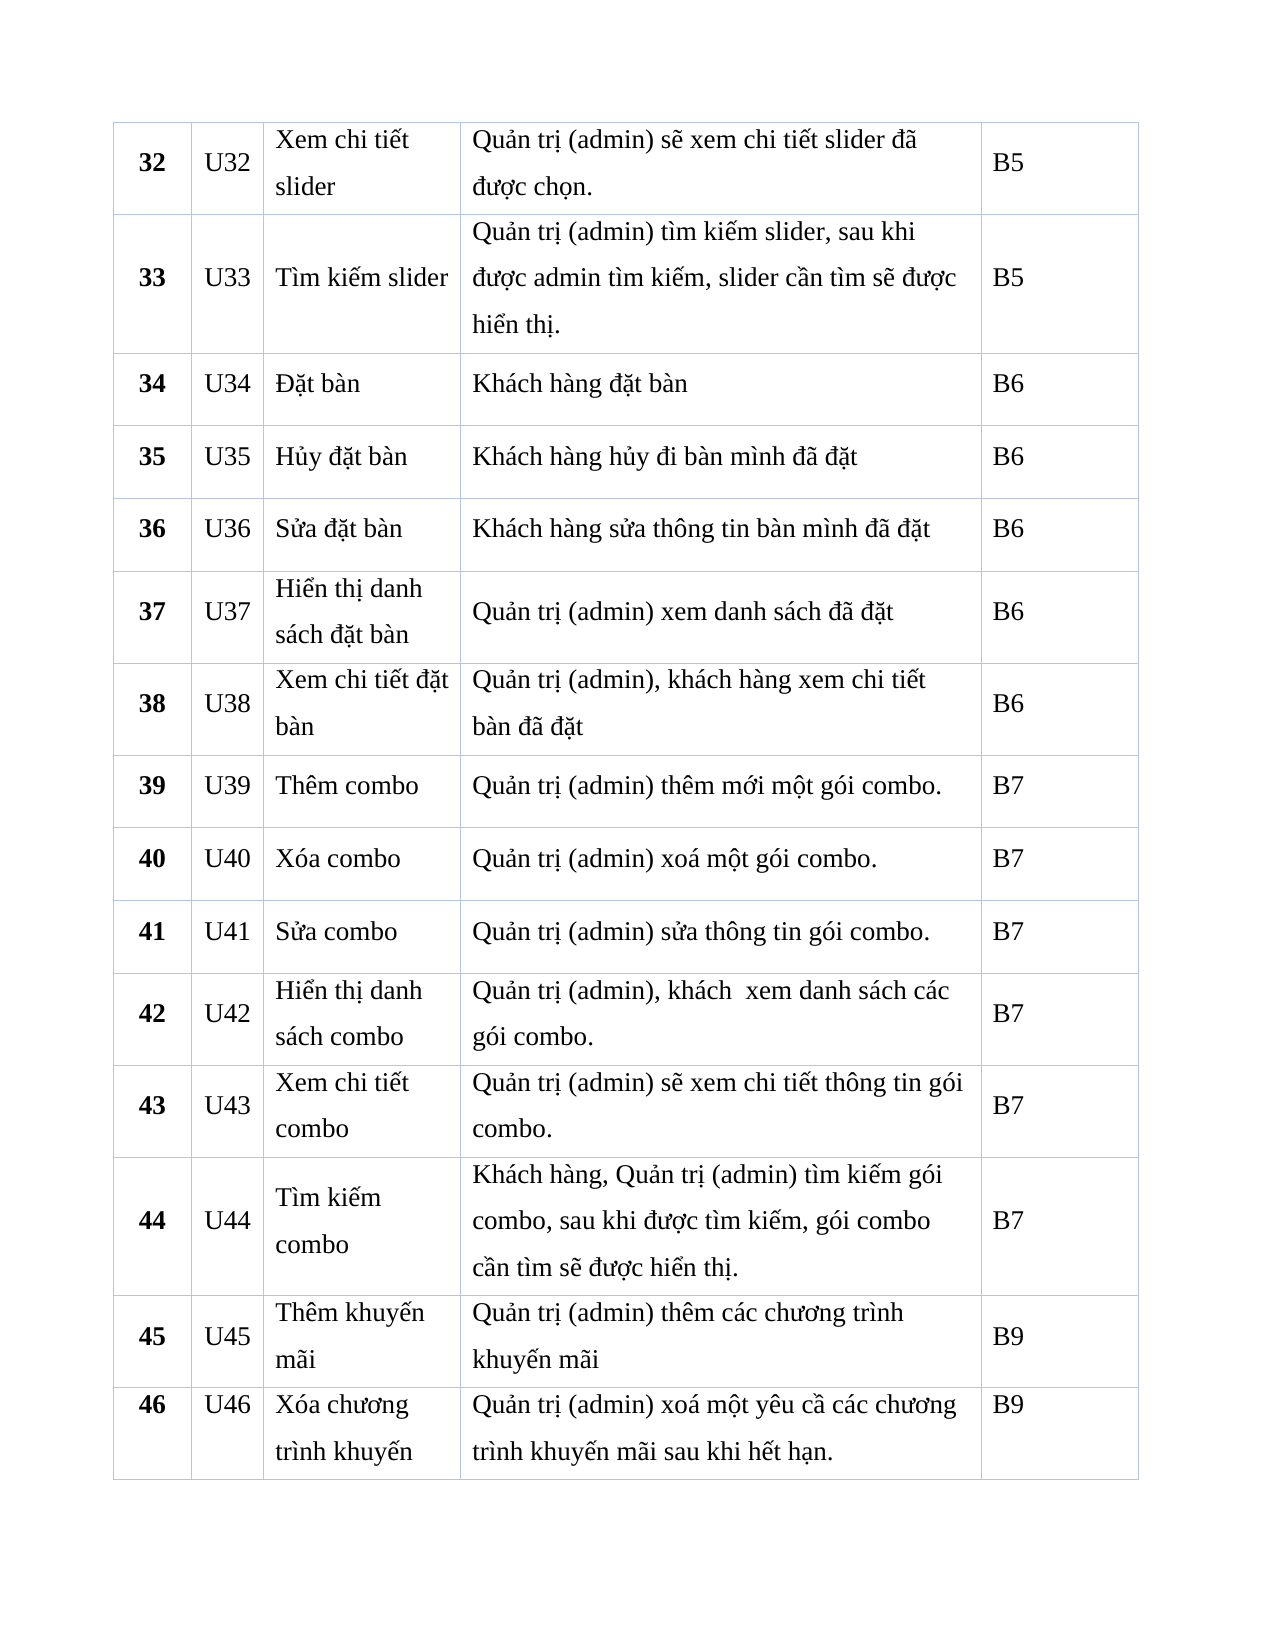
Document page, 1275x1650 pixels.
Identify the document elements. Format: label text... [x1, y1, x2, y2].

table_cell Quản trị (admin) thêm các chương trình khuyến mãi [461, 1296, 981, 1387]
table_cell Quản trị (admin) tìm kiếm slider, sau khi được admin tìm kiếm, slider cần tìm sẽ được hiển thị. [461, 215, 981, 352]
table_cell B5 [982, 215, 1138, 352]
table_cell Khách hàng đặt bàn [461, 354, 981, 425]
table_cell B6 [982, 664, 1138, 754]
table_cell Xem chi tiết slider [264, 123, 460, 214]
table_cell U39 [192, 756, 263, 827]
table_cell B6 [982, 426, 1138, 498]
table_cell Hiển thị danh sách combo [264, 974, 460, 1065]
table_cell Quản trị (admin) thêm mới một gói combo. [461, 756, 981, 827]
table_cell 43 [114, 1066, 191, 1157]
table_cell 45 [114, 1296, 191, 1387]
table_cell Thêm combo [264, 756, 460, 827]
table_cell 46 [114, 1388, 191, 1479]
table_cell Tìm kiếm combo [264, 1158, 460, 1295]
table_cell U43 [192, 1066, 263, 1157]
table_cell 40 [114, 828, 191, 900]
table_cell Sửa combo [264, 901, 460, 973]
table_cell Xóa combo [264, 828, 460, 900]
table_cell Quản trị (admin), khách xem danh sách các gói combo. [461, 974, 981, 1065]
table_cell U42 [192, 974, 263, 1065]
table_cell Sửa đặt bàn [264, 499, 460, 571]
table_cell 39 [114, 756, 191, 827]
table_cell B7 [982, 1158, 1138, 1295]
table_cell B9 [982, 1388, 1138, 1479]
table_cell U35 [192, 426, 263, 498]
table_cell 36 [114, 499, 191, 571]
table_cell U38 [192, 664, 263, 754]
table_cell Quản trị (admin) sửa thông tin gói combo. [461, 901, 981, 973]
table_cell U41 [192, 901, 263, 973]
table_cell U34 [192, 354, 263, 425]
table_cell B6 [982, 354, 1138, 425]
table_cell B7 [982, 756, 1138, 827]
table_cell 38 [114, 664, 191, 754]
table_cell B7 [982, 1066, 1138, 1157]
table_cell Khách hàng, Quản trị (admin) tìm kiếm gói combo, sau khi được tìm kiếm, gói combo cần tìm sẽ được hiển thị. [461, 1158, 981, 1295]
table_cell Thêm khuyến mãi [264, 1296, 460, 1387]
table_cell Khách hàng sửa thông tin bàn mình đã đặt [461, 499, 981, 571]
table_cell U46 [192, 1388, 263, 1479]
table_cell Xem chi tiết combo [264, 1066, 460, 1157]
table_cell B7 [982, 828, 1138, 900]
table_cell U40 [192, 828, 263, 900]
table_cell U44 [192, 1158, 263, 1295]
table_cell Khách hàng hủy đi bàn mình đã đặt [461, 426, 981, 498]
table_cell Quản trị (admin) sẽ xem chi tiết thông tin gói combo. [461, 1066, 981, 1157]
table_cell U32 [192, 123, 263, 214]
table_cell 34 [114, 354, 191, 425]
table_cell Quản trị (admin) xem danh sách đã đặt [461, 572, 981, 663]
table_cell 42 [114, 974, 191, 1065]
table_cell U33 [192, 215, 263, 352]
table_cell B6 [982, 499, 1138, 571]
table_cell Xem chi tiết đặt bàn [264, 664, 460, 754]
table_cell 32 [114, 123, 191, 214]
table_cell U36 [192, 499, 263, 571]
table_cell 33 [114, 215, 191, 352]
table_cell Tìm kiếm slider [264, 215, 460, 352]
table_cell U37 [192, 572, 263, 663]
table_cell 44 [114, 1158, 191, 1295]
table_cell Hủy đặt bàn [264, 426, 460, 498]
table_cell 35 [114, 426, 191, 498]
table_cell 37 [114, 572, 191, 663]
table_cell B6 [982, 572, 1138, 663]
table_cell Đặt bàn [264, 354, 460, 425]
table_cell Hiển thị danh sách đặt bàn [264, 572, 460, 663]
table_cell Quản trị (admin), khách hàng xem chi tiết bàn đã đặt [461, 664, 981, 754]
table_cell Quản trị (admin) xoá một gói combo. [461, 828, 981, 900]
table_cell U45 [192, 1296, 263, 1387]
table_cell Quản trị (admin) sẽ xem chi tiết slider đã được chọn. [461, 123, 981, 214]
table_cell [264, 1388, 460, 1479]
table_cell B7 [982, 974, 1138, 1065]
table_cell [461, 1388, 981, 1479]
table_cell 41 [114, 901, 191, 973]
table_cell B9 [982, 1296, 1138, 1387]
table_cell B5 [982, 123, 1138, 214]
table_cell B7 [982, 901, 1138, 973]
